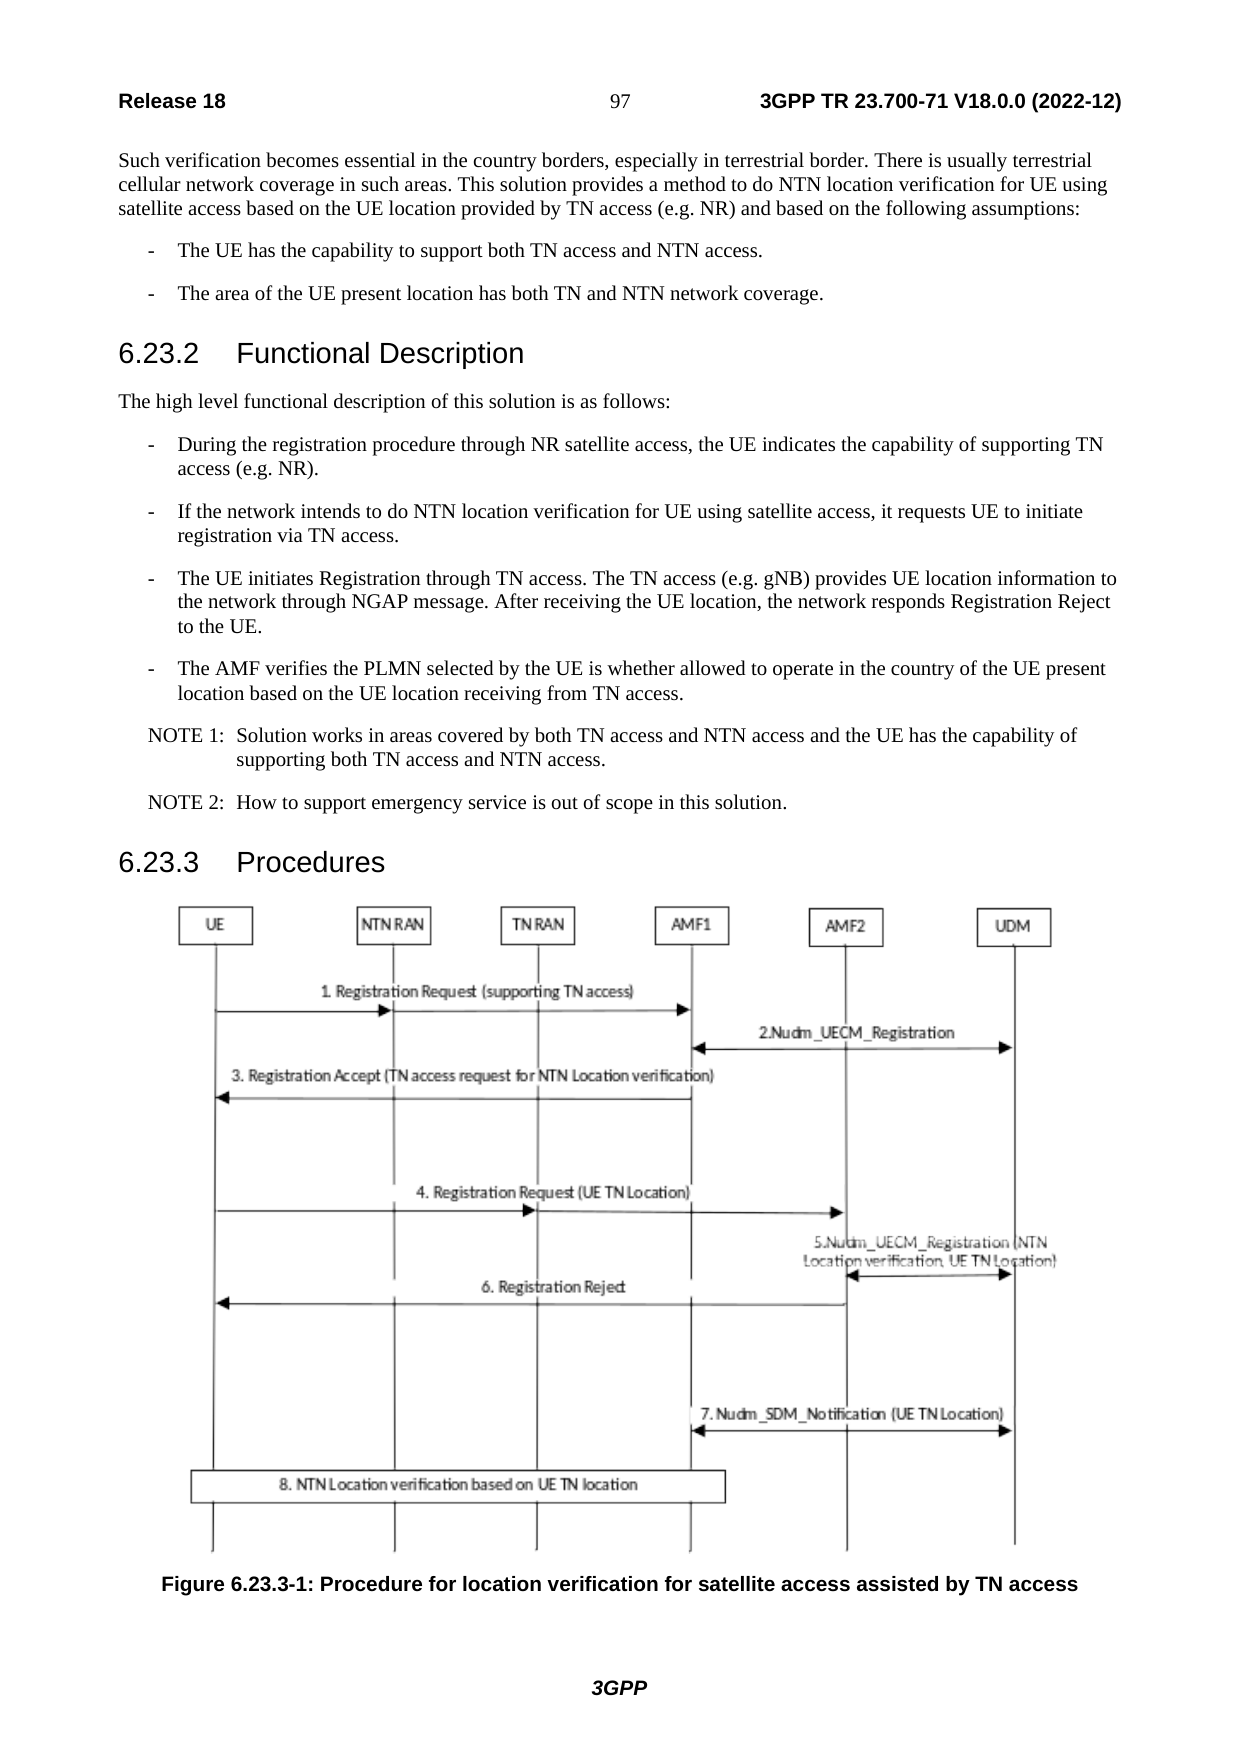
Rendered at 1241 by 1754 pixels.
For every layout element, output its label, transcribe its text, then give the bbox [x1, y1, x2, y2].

text Such verification becomes essential in the country borders, especially in terrestrial border. There is usually terrestrial cellular network coverage in such areas. This solution provides a method to do NTN location verification for UE using satellite access based on the UE location provided by TN access (e.g. NR) and based on the following assumptions: [118, 147, 1122, 220]
text - The AMF verifies the PLMN selected by the UE is whether allowed to operate in the country of the UE present location based on the UE location receiving from TN access. [148, 656, 1122, 704]
text - The UE initiates Registration through TN access. The TN access (e.g. gNB) provides UE location information to the network through NGAP message. After receiving the UE location, the network responds Registration Reject to the UE. [148, 565, 1122, 638]
text NOTE 1: Solution works in areas covered by both TN access and NTN access and the UE has the capability of supporting both TN access and NTN access. [148, 723, 1122, 771]
text - If the network intends to do NTN location verification for UE using satellite access, it requests UE to initiate registration via TN access. [148, 498, 1122, 547]
text - The area of the UE present location has both TN and NTN network coverage. [148, 281, 1122, 305]
text - The UE has the capability to support both TN access and NTN access. [148, 238, 1122, 262]
subtitle 6.23.2 Functional Description [118, 337, 1122, 370]
subtitle 6.23.3 Procedures [118, 845, 1122, 879]
text NOTE 2: How to support emergency service is out of scope in this solution. [148, 790, 1122, 814]
text The high level functional description of this solution is as follows: [118, 389, 1122, 413]
text - During the registration procedure through NR satellite access, the UE indicates the capability of supporting TN access (e.g. NR). [148, 432, 1122, 480]
text Figure 6.23.3-1: Procedure for location verification for satellite access assisted by TN access [118, 1572, 1122, 1596]
